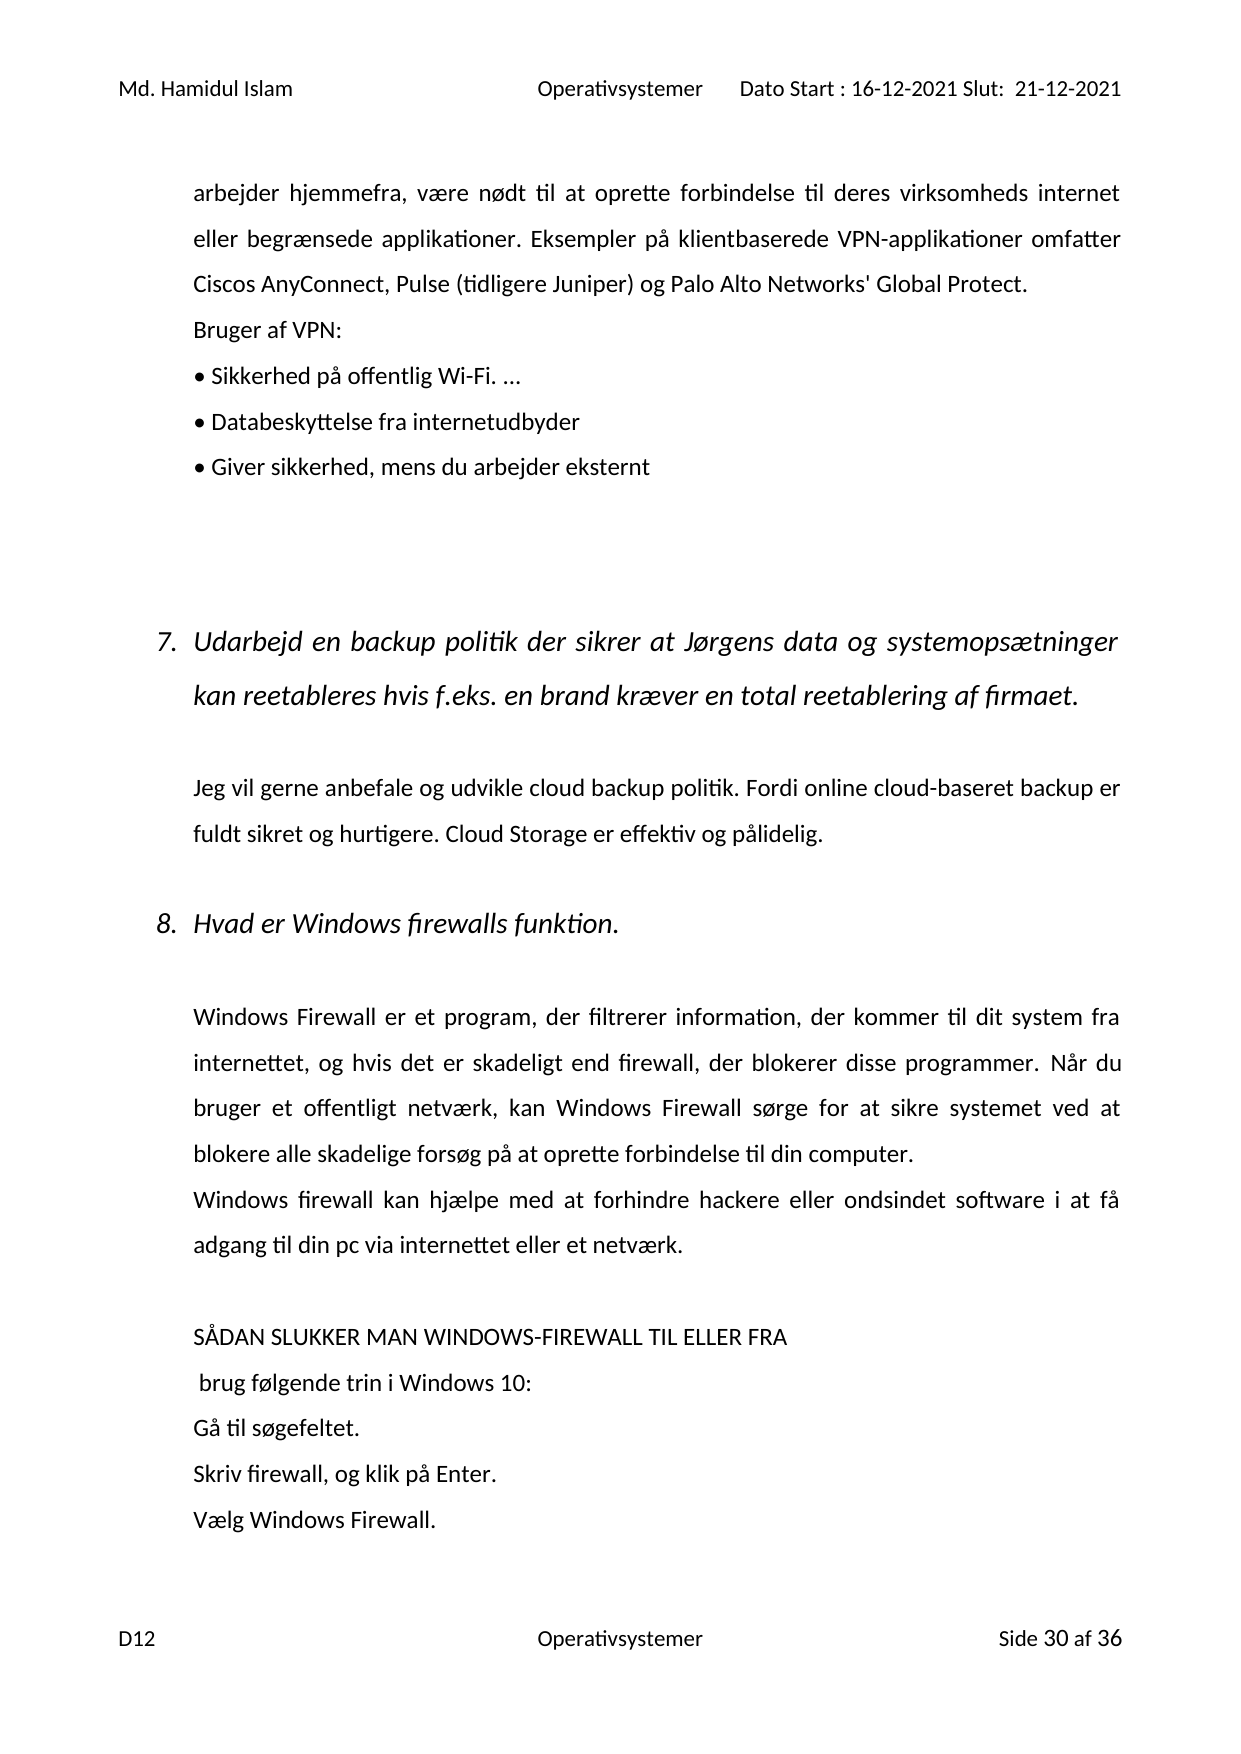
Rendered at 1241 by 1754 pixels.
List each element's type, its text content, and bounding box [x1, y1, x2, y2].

list Windows firewall kan hjælpe med at forhindre hackere eller ondsindet software i at få adgang til din pc via internettet eller et netværk. [193, 1184, 1122, 1260]
list Jeg vil gerne anbefale og udvikle cloud backup politik. Fordi online cloud-baseret backup er fuldt sikret og hurtigere. Cloud Storage er effektiv og pålidelig. [193, 772, 1122, 848]
list Windows Firewall er et program, der filtrerer information, der kommer til dit system fra internettet, og hvis det er skadeligt end firewall, der blokerer disse programmer. Når du bruger et offentligt netværk, kan Windows Firewall sørge for at sikre systemet ved at blokere alle skadelige forsøg på at oprette forbindelse til din computer. [193, 1001, 1122, 1169]
list SÅDAN SLUKKER MAN WINDOWS-FIREWALL TIL ELLER FRA [193, 1321, 1122, 1352]
list Udarbejd en backup politik der sikrer at Jørgens data og systemopsætninger kan reetableres hvis f.eks. en brand kræver en total reetablering af firmaet. [156, 623, 1122, 712]
list • Sikkerhed på offentlig Wi-Fi. ... [193, 360, 1122, 391]
list Gå til søgefeltet. [193, 1412, 1122, 1443]
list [193, 177, 1122, 299]
list brug følgende trin i Windows 10: [193, 1367, 1122, 1397]
list • Giver sikkerhed, mens du arbejder eksternt [193, 452, 1122, 482]
list • Databeskyttelse fra internetudbyder [193, 406, 1122, 436]
list Bruger af VPN: [193, 314, 1122, 345]
list Vælg Windows Firewall. [193, 1504, 1122, 1534]
list Skriv firewall, og klik på Enter. [193, 1458, 1122, 1489]
list Hvad er Windows firewalls funktion. [156, 906, 1122, 941]
